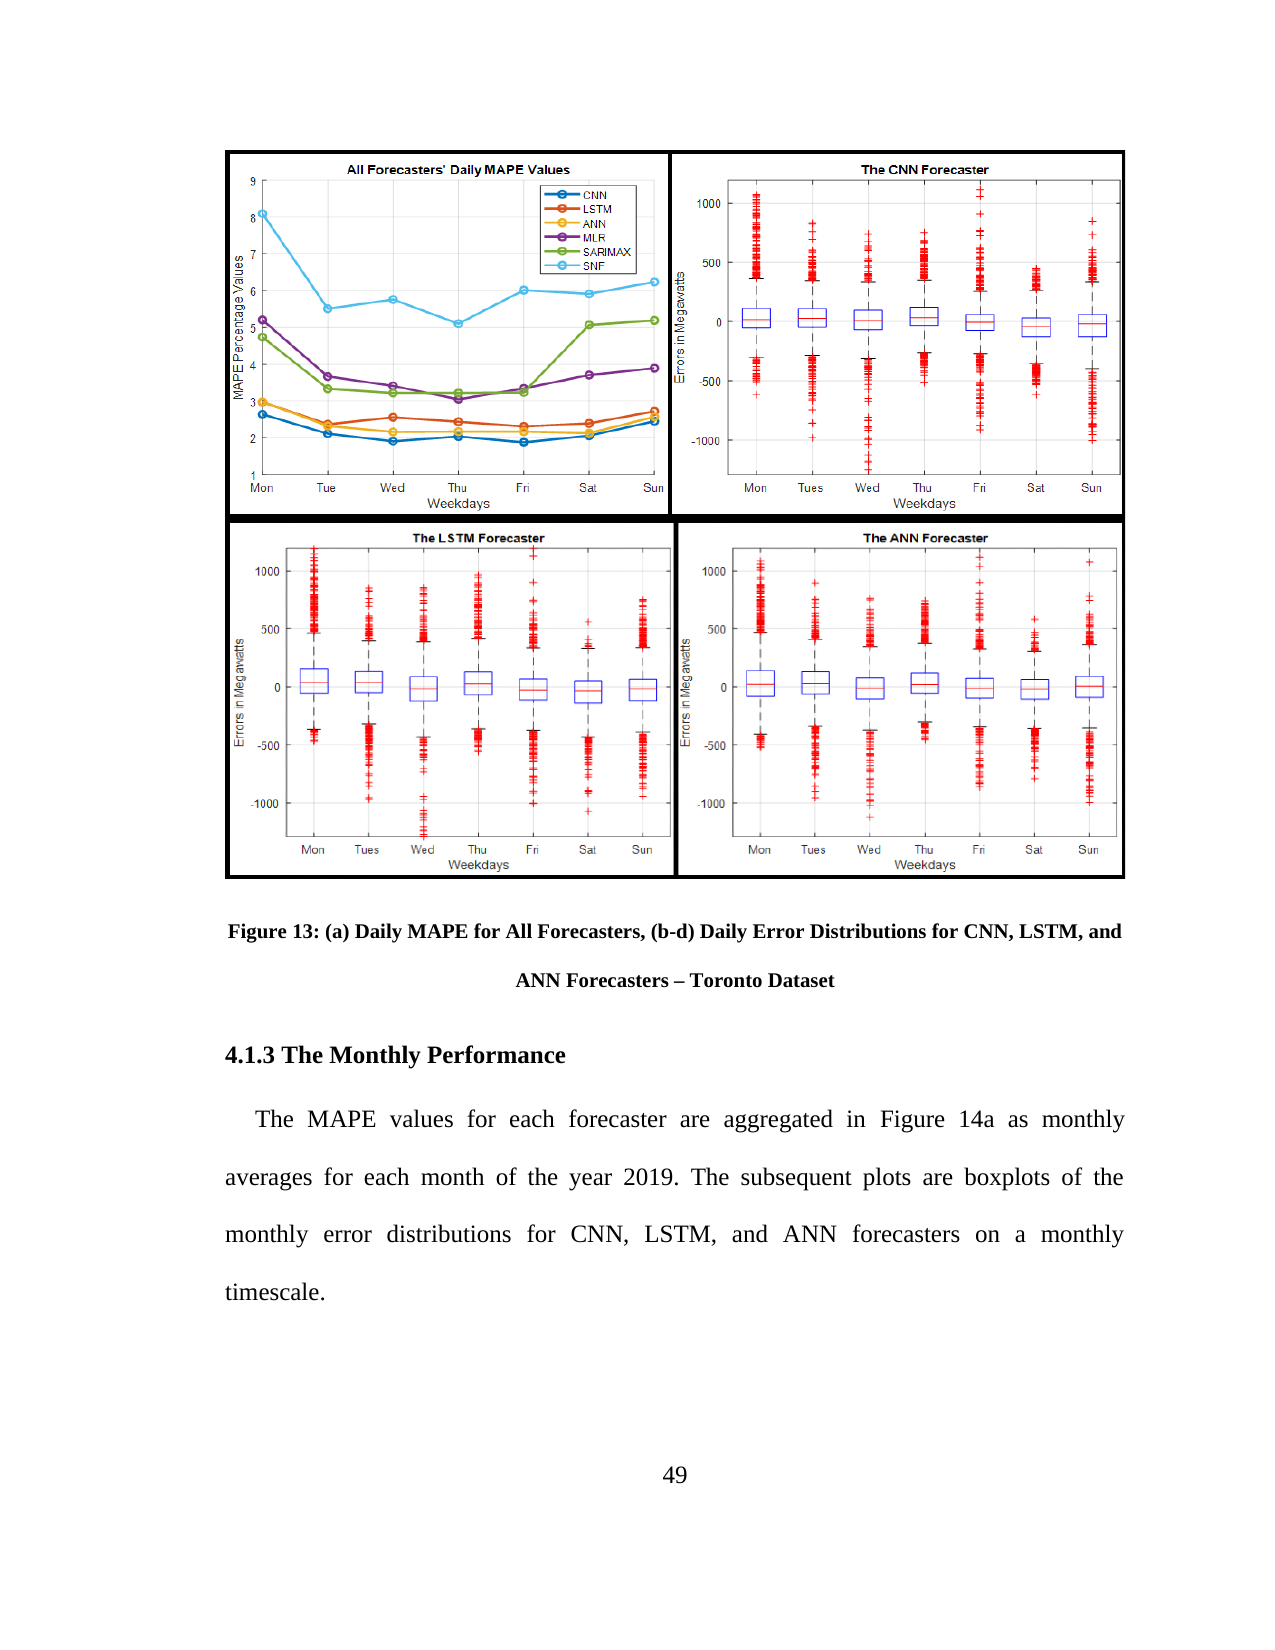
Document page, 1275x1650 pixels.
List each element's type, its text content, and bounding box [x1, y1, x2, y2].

picture [225, 150, 1125, 879]
text The MAPE values for each forecaster are aggregated in Figure 14a as monthly averages for each month of the year 2019. The subsequent plots are boxplots of the monthly error distributions for CNN, LSTM, and ANN forecasters on a monthly timescale. [225, 1104, 1125, 1306]
subtitle 4.1.3 The Monthly Performance [225, 1041, 1125, 1069]
